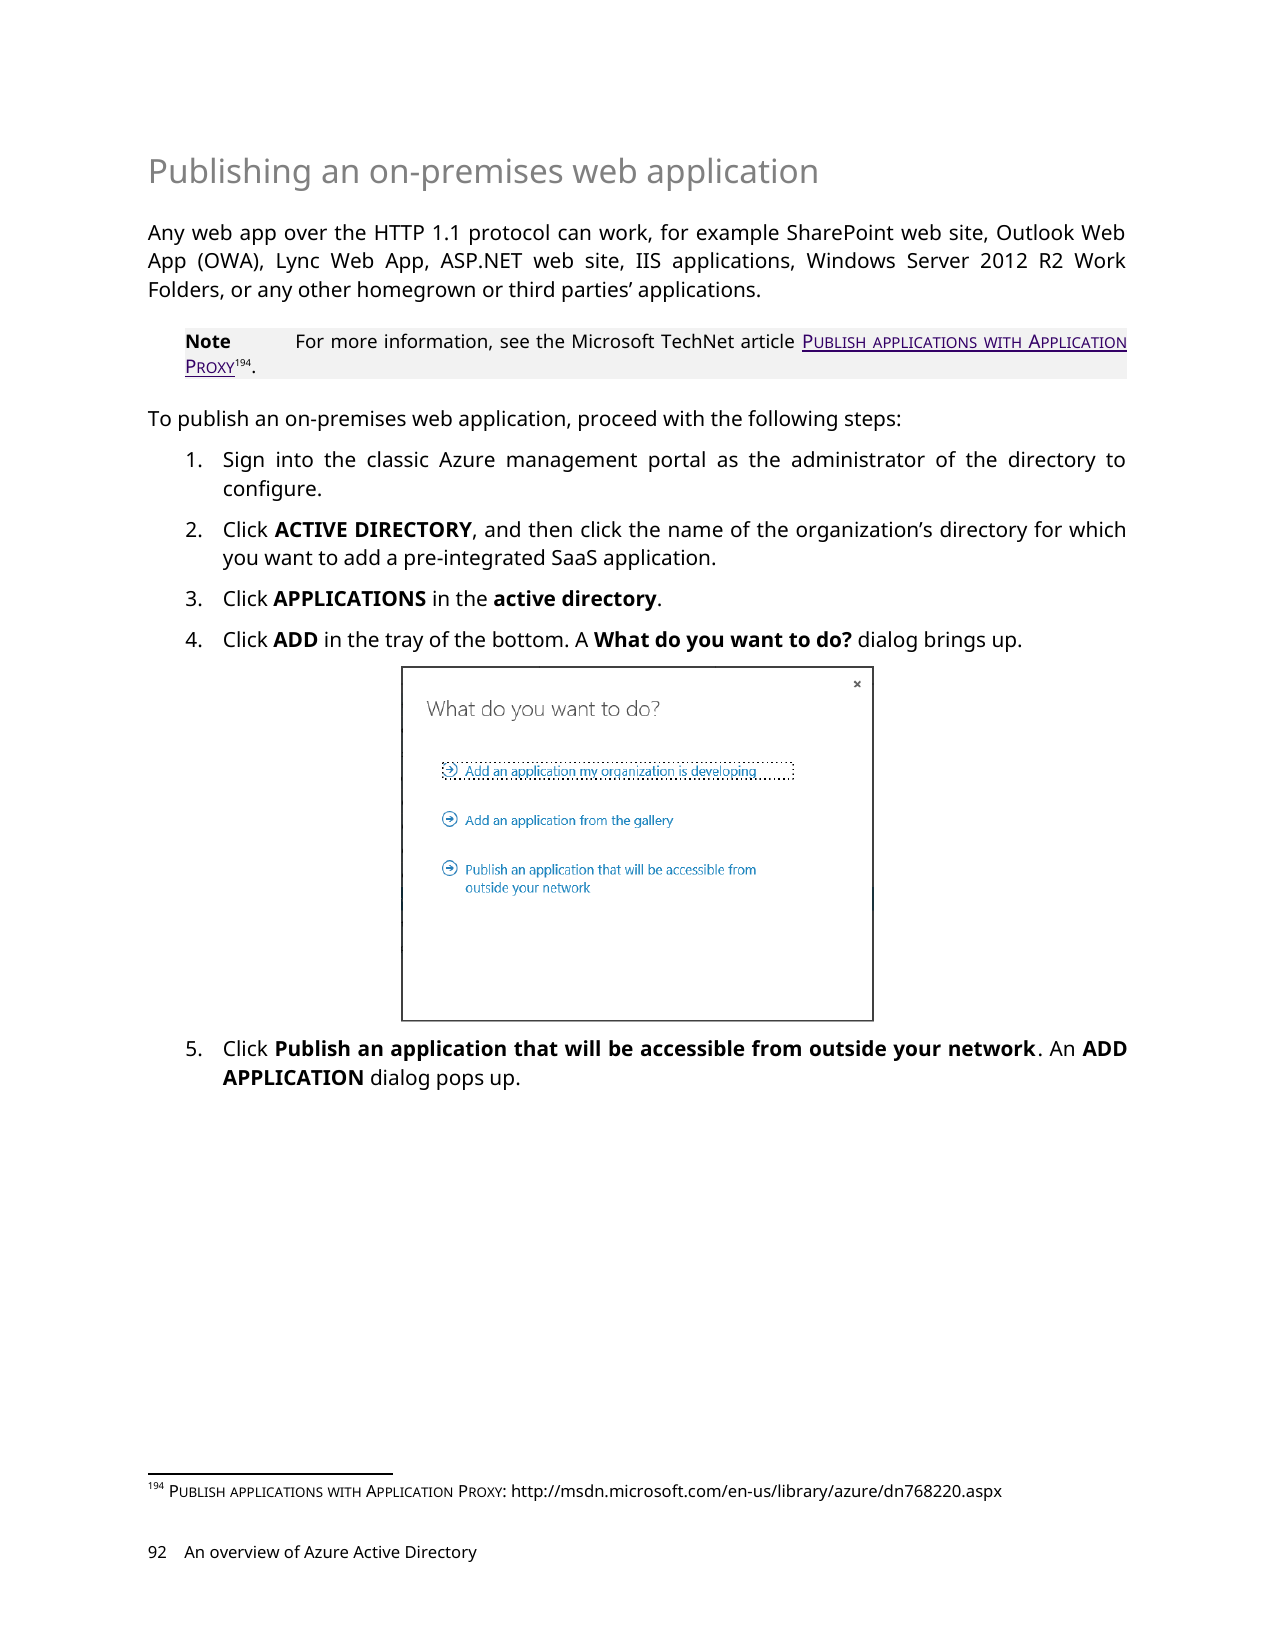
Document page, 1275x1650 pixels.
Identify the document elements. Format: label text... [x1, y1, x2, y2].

text Note For more information, see the Microsoft TechNet article Publish applications with Application Proxy. [185, 328, 1127, 379]
list Click ACTIVE DIRECTORY, and then click the name of the organization’s directory for which you want to add a pre-integrated SaaS application. [185, 515, 1127, 572]
list Sign into the classic Azure management portal as the administrator of the directory to configure. [185, 445, 1127, 502]
picture [400, 666, 875, 1022]
text Any web app over the HTTP 1.1 protocol can work, for example SharePoint web site, Outlook Web App (OWA), Lync Web App, ASP.NET web site, IIS applications, Windows Server 2012 R2 Work Folders, or any other homegrown or third parties’ applications. [148, 218, 1127, 303]
list Click APPLICATIONS in the active directory. [185, 584, 1127, 612]
subtitle Publishing an on-premises web application [148, 148, 1127, 193]
list Click ADD in the tray of the bottom. A What do you want to do? dialog brings up. [185, 625, 1127, 653]
list Click Publish an application that will be accessible from outside your network. An ADD APPLICATION dialog pops up. [185, 1034, 1127, 1091]
text To publish an on-premises web application, proceed with the following steps: [148, 404, 1127, 433]
